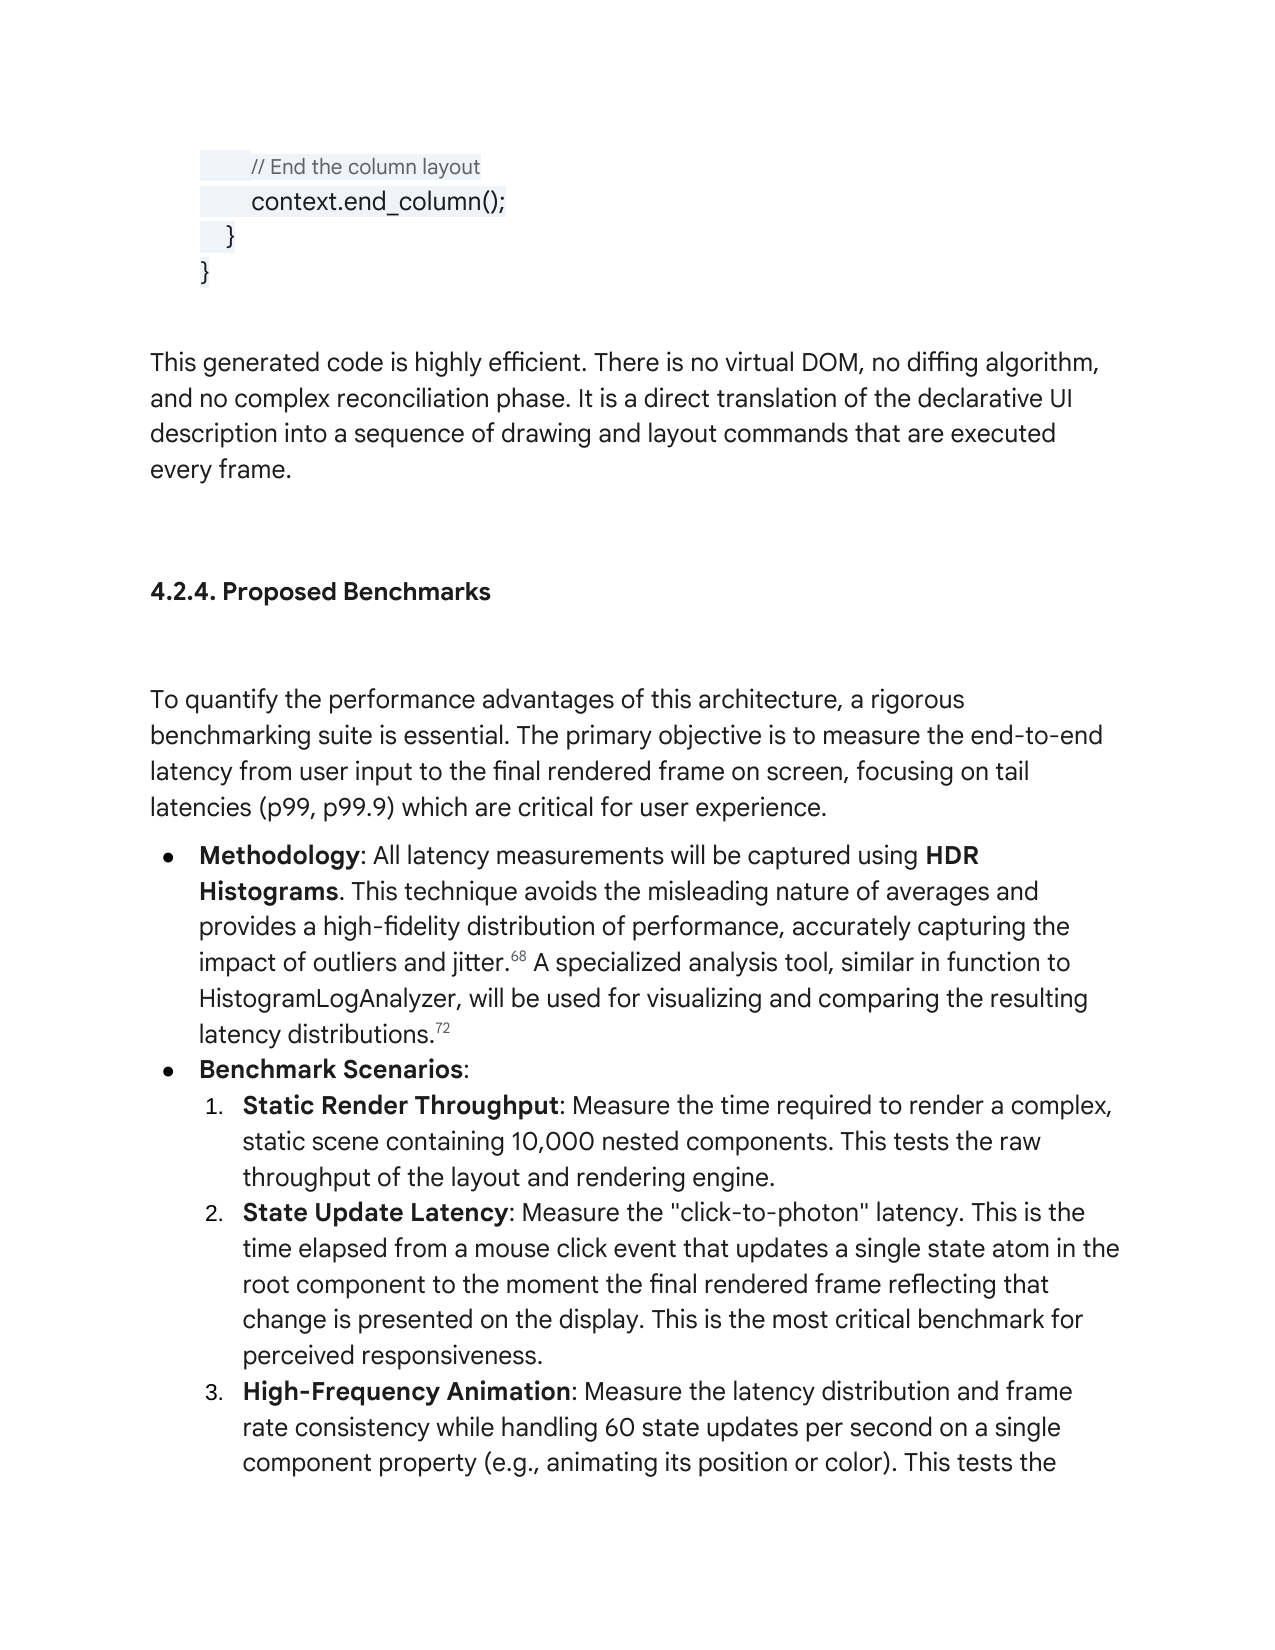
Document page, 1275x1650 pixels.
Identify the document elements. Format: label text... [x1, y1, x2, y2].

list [205, 1376, 1125, 1479]
text This generated code is highly efficient. There is no virtual DOM, no diffing algorithm, and no complex reconciliation phase. It is a direct translation of the declarative UI description into a sequence of drawing and layout commands that are executed every frame. [150, 347, 1125, 486]
list Methodology: All latency measurements will be captured using HDR Histograms. This technique avoids the misleading nature of averages and provides a high-fidelity distribution of performance, accurately capturing the impact of outliers and jitter.68 A specialized analysis tool, similar in function to HistogramLogAnalyzer, will be used for visualizing and comparing the resulting latency distributions.72 [161, 840, 1125, 1050]
text To quantify the performance advantages of this architecture, a rigorous benchmarking suite is essential. The primary objective is to measure the end-to-end latency from user input to the final rendered frame on screen, focusing on tail latencies (p99, p99.9) which are critical for user experience. [150, 685, 1125, 823]
list State Update Latency: Measure the "click-to-photon" latency. This is the time elapsed from a mouse click event that updates a single state atom in the root component to the moment the final rendered frame reflecting that change is presented on the display. This is the most critical benchmark for perceived responsiveness. [205, 1197, 1125, 1372]
subtitle 4.2.4. Proposed Benchmarks [150, 576, 1125, 607]
list Static Render Throughput: Measure the time required to render a complex, static scene containing 10,000 nested components. This tests the raw throughput of the layout and rendering engine. [205, 1090, 1125, 1193]
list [162, 150, 1125, 318]
list Benchmark Scenarios: [161, 1054, 1125, 1086]
